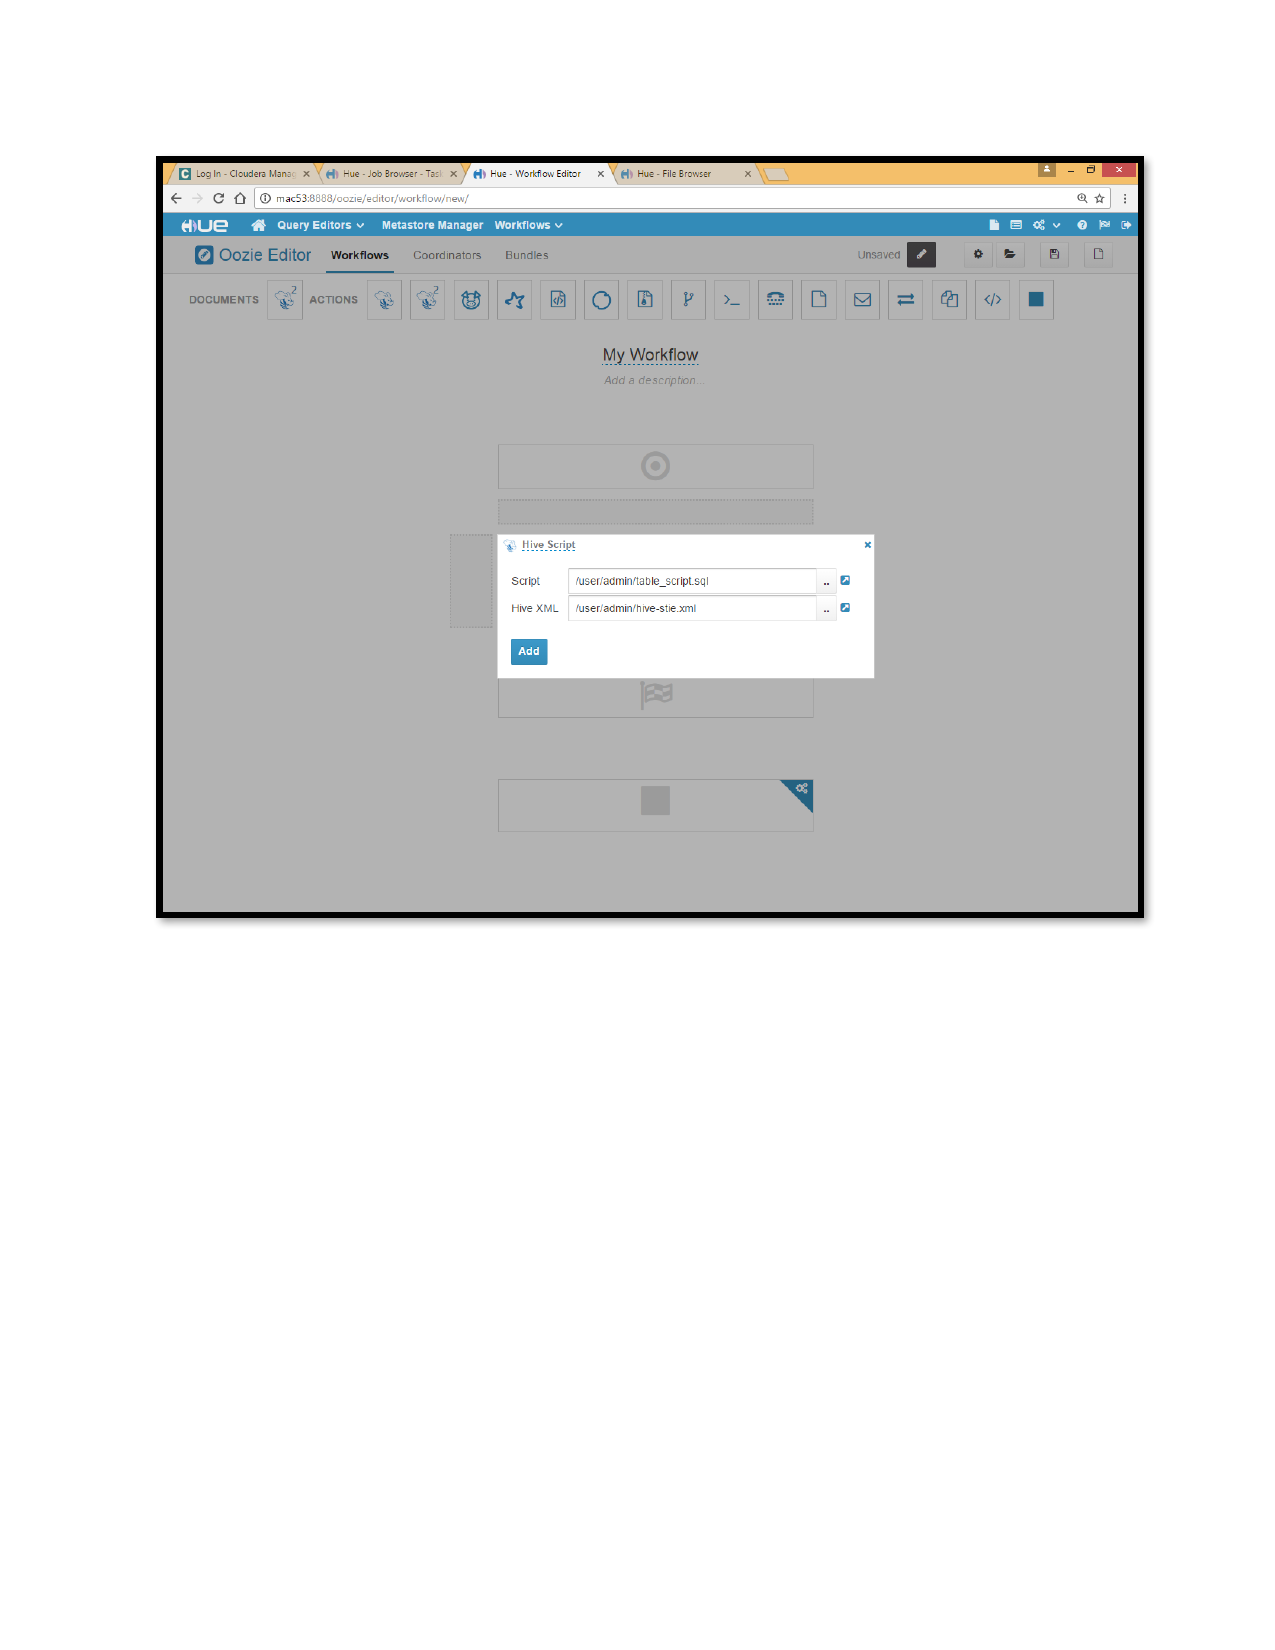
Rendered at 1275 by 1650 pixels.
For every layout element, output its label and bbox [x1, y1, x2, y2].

picture [163, 163, 1138, 912]
